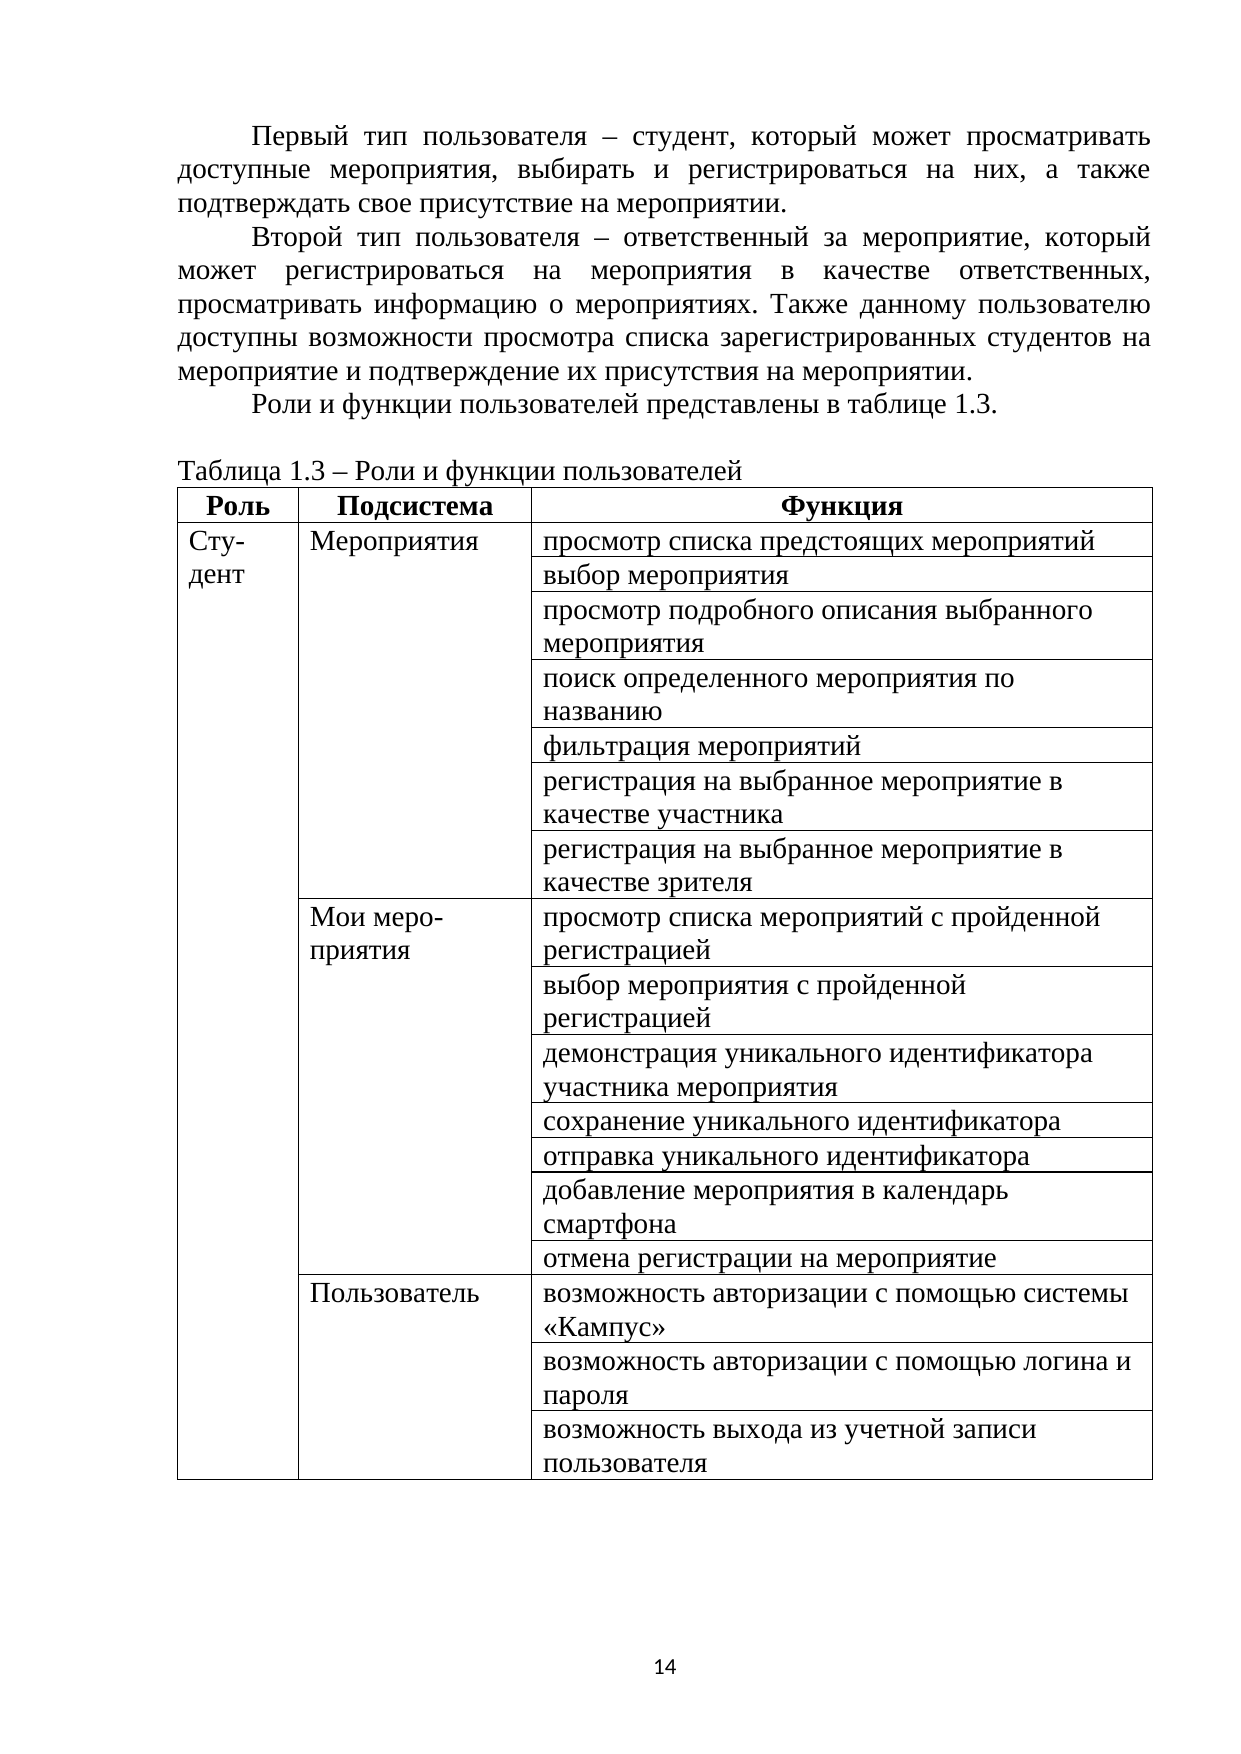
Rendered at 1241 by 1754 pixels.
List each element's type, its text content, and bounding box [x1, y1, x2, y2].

table_cell Мероприятия [299, 523, 531, 898]
table_cell добавление мероприятия в календарь смартфона [532, 1173, 1152, 1239]
table_cell отмена регистрации на мероприятие [532, 1241, 1152, 1274]
text Второй тип пользователя – ответственный за мероприятие, который может регистрироваться на мероприятия в качестве ответственных, просматривать информацию о мероприятиях. Также данному пользователю доступны возможности просмотра списка зарегистрированных студентов на мероприятие и подтверждение их присутствия на мероприятии. [177, 219, 1152, 386]
table_cell регистрация на выбранное мероприятие в качестве зрителя [532, 831, 1152, 898]
table_cell сохранение уникального идентификатора [532, 1103, 1152, 1137]
table_cell просмотр списка мероприятий с пройденной регистрацией [532, 899, 1152, 966]
text Роли и функции пользователей представлены в таблице 1.3. [177, 386, 1152, 420]
table_cell Студент [178, 523, 298, 1478]
table_cell регистрация на выбранное мероприятие в качестве участника [532, 763, 1152, 830]
table_header Подсистема [299, 488, 531, 522]
table_cell демонстрация уникального идентификатора участника мероприятия [532, 1035, 1152, 1102]
table_cell выбор мероприятия с пройденной регистрацией [532, 967, 1152, 1034]
table_cell выбор мероприятия [532, 557, 1152, 591]
table_header Роль [178, 488, 298, 522]
table_cell просмотр списка предстоящих мероприятий [532, 523, 1152, 556]
table_cell Пользователь [299, 1275, 531, 1478]
table_cell фильтрация мероприятий [532, 728, 1152, 762]
table_cell просмотр подробного описания выбранного мероприятия [532, 592, 1152, 659]
table_cell возможность выхода из учетной записи пользователя [532, 1411, 1152, 1478]
table_header Функция [532, 488, 1152, 522]
table_cell поиск определенного мероприятия по названию [532, 660, 1152, 727]
text Таблица 1.3 – Роли и функции пользователей [177, 453, 1152, 487]
table_cell отправка уникального идентификатора [532, 1138, 1152, 1171]
table_cell возможность авторизации с помощью логина и пароля [532, 1343, 1152, 1410]
table_cell возможность авторизации с помощью системы «Кампус» [532, 1275, 1152, 1342]
text Первый тип пользователя – студент, который может просматривать доступные мероприятия, выбирать и регистрироваться на них, а также подтверждать свое присутствие на мероприятии. [177, 118, 1152, 219]
table_cell Мои мероприятия [299, 899, 531, 1274]
